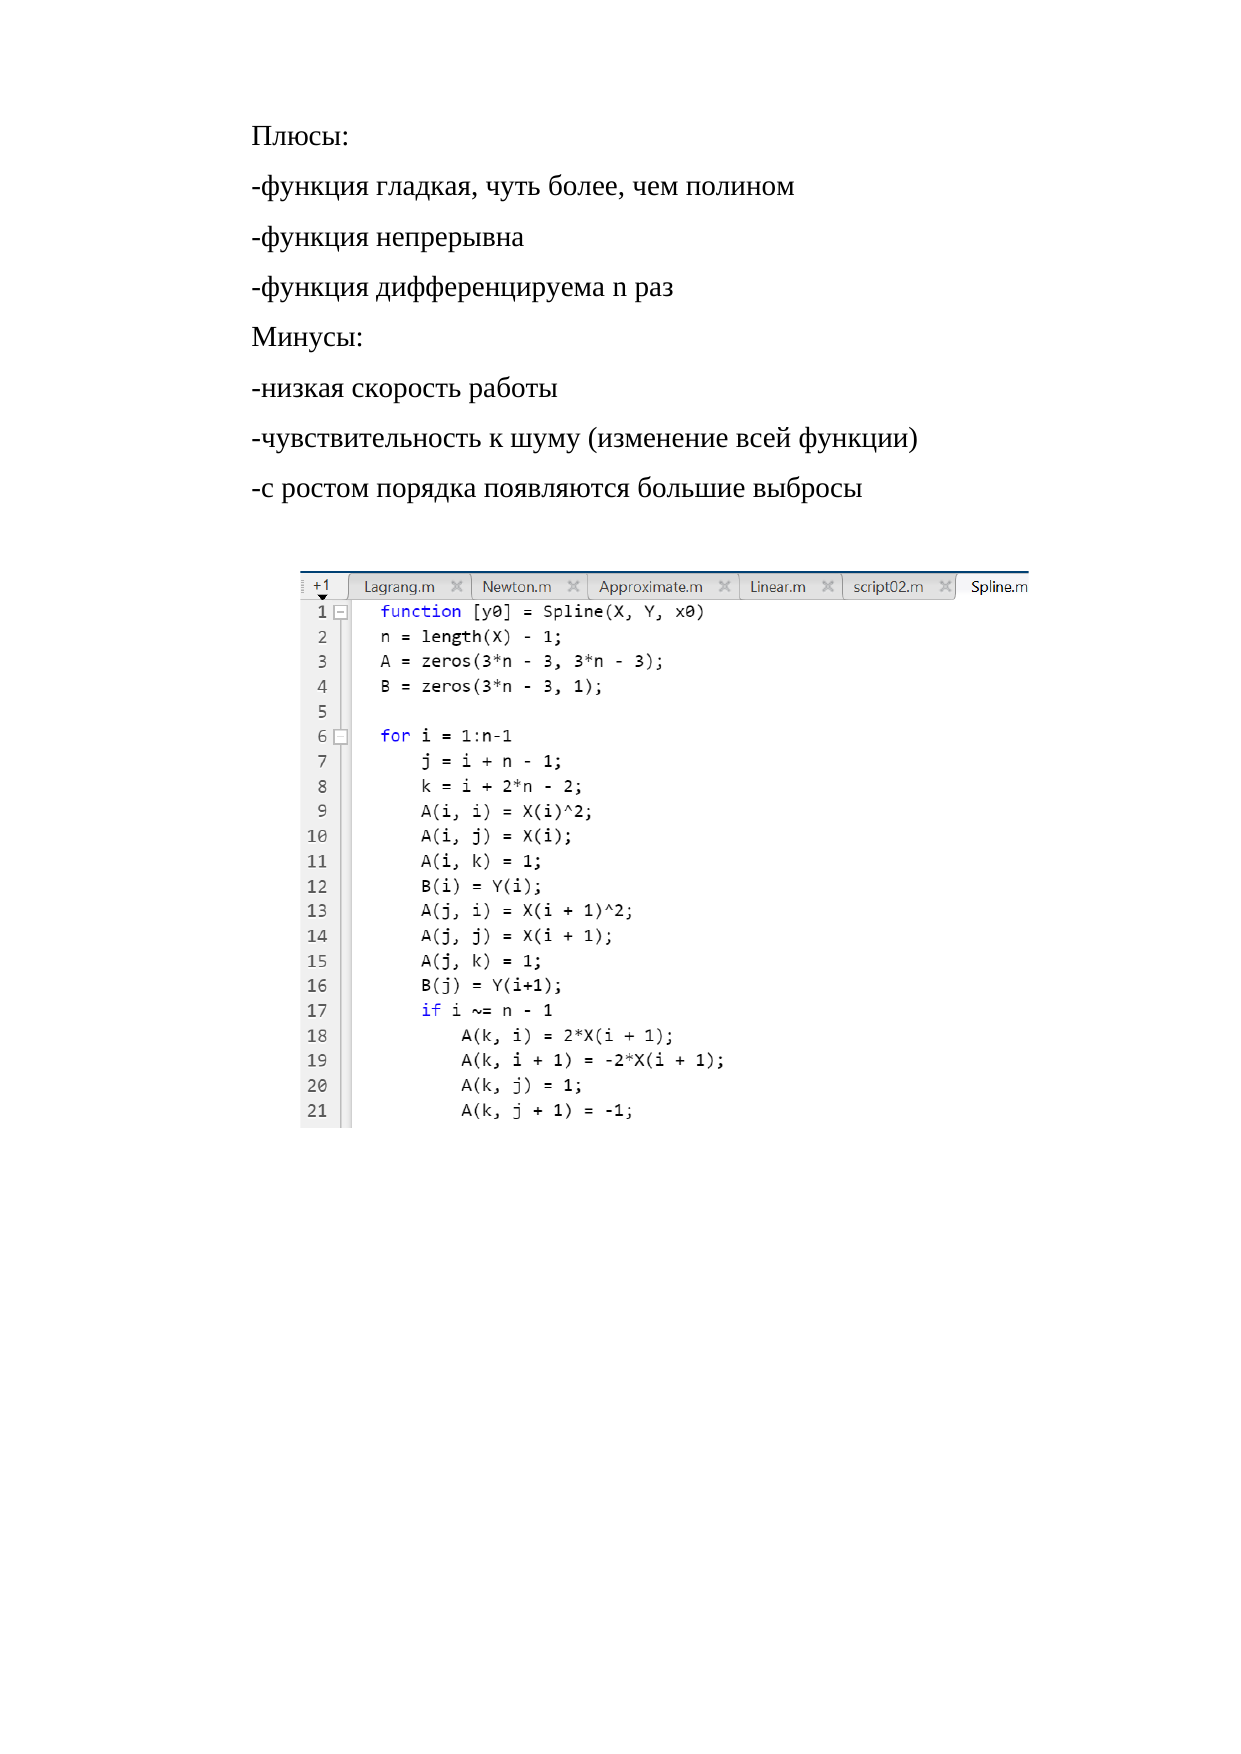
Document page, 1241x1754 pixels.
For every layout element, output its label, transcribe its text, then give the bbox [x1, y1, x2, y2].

text -с ростом порядка появляются большие выбросы [251, 470, 1152, 504]
text Плюсы: [251, 118, 1152, 152]
text -чувствительность к шуму (изменение всей функции) [251, 420, 1152, 453]
picture [300, 571, 1029, 1128]
text -функция непрерывна [251, 219, 1152, 252]
text Минусы: [251, 319, 1152, 353]
text -низкая скорость работы [251, 370, 1152, 403]
text -функция дифференцируема n раз [251, 269, 1152, 303]
text -функция гладкая, чуть более, чем полином [251, 168, 1152, 202]
